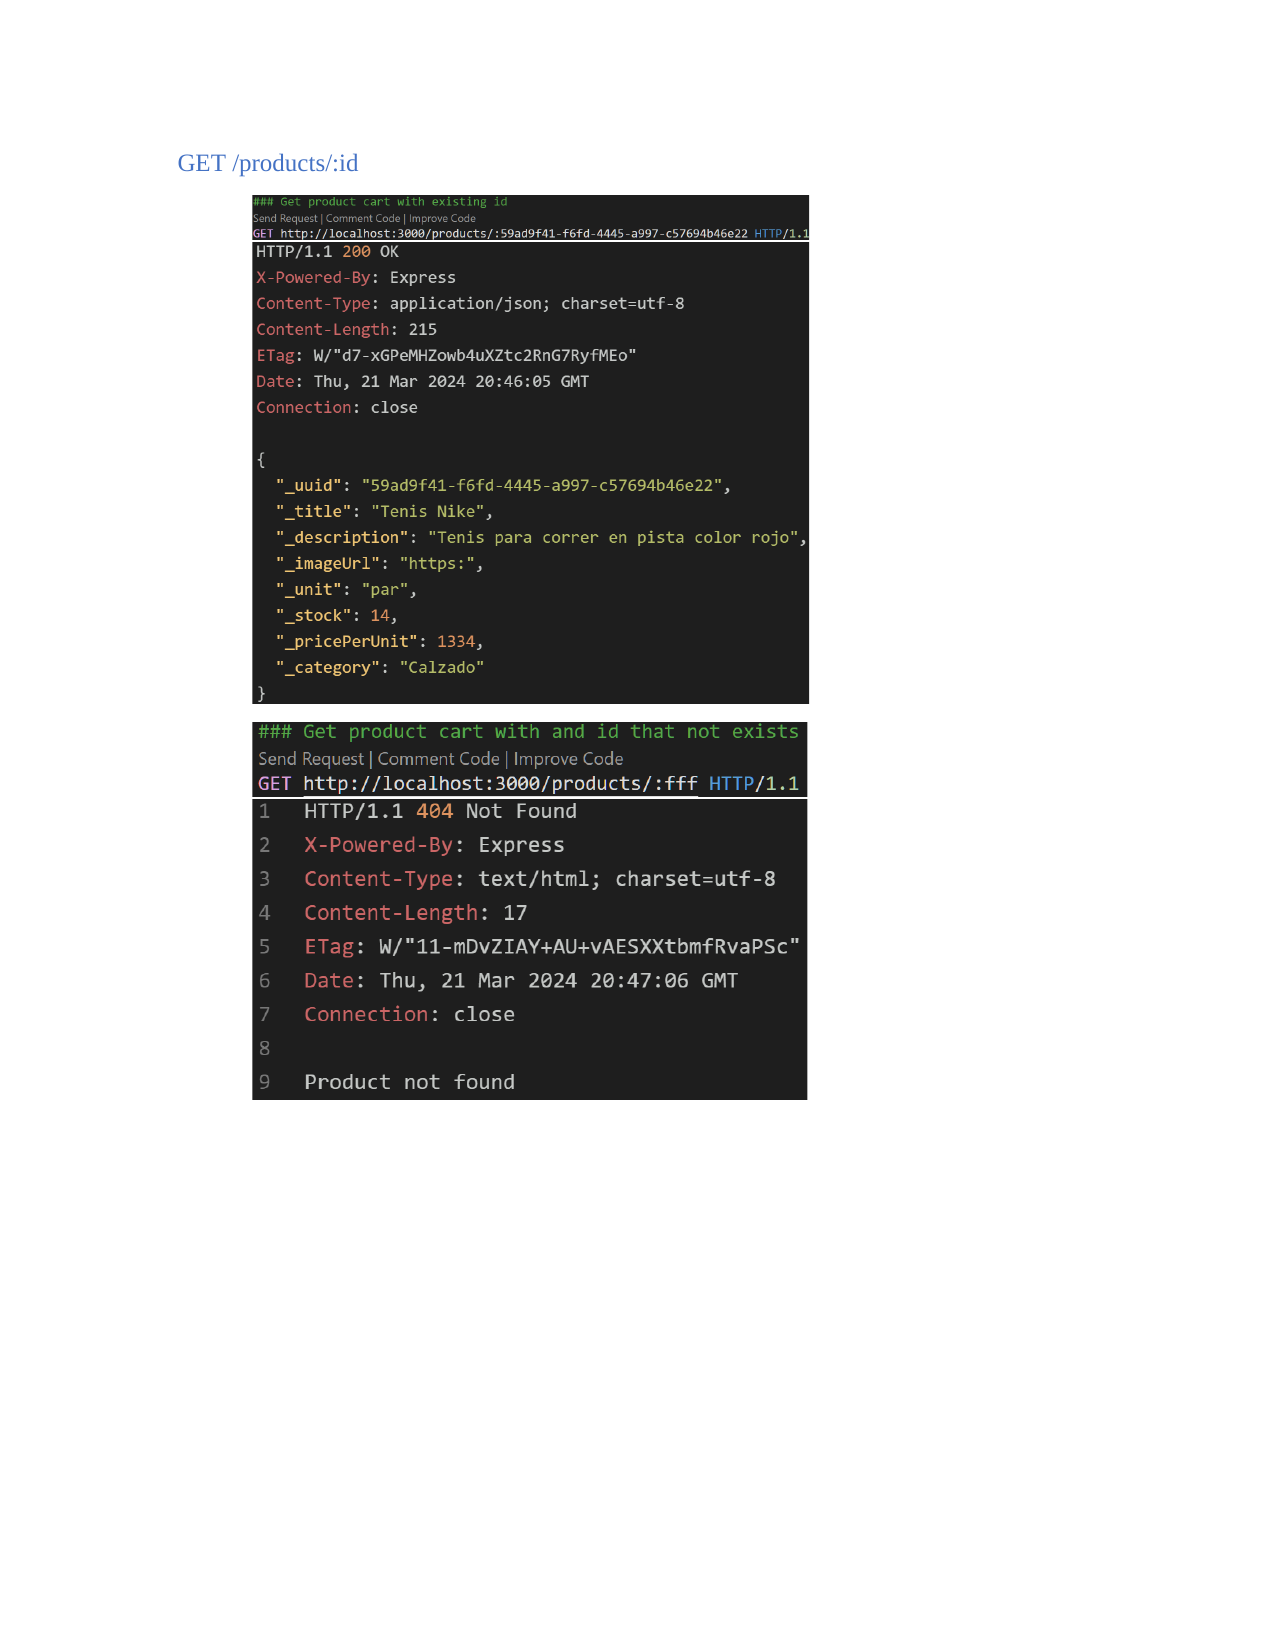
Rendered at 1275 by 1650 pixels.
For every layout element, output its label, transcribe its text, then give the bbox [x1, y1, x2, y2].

picture [252, 799, 808, 1100]
text GET /products/:id [177, 148, 1098, 176]
picture [252, 722, 808, 797]
picture [252, 242, 810, 704]
picture [252, 195, 810, 240]
